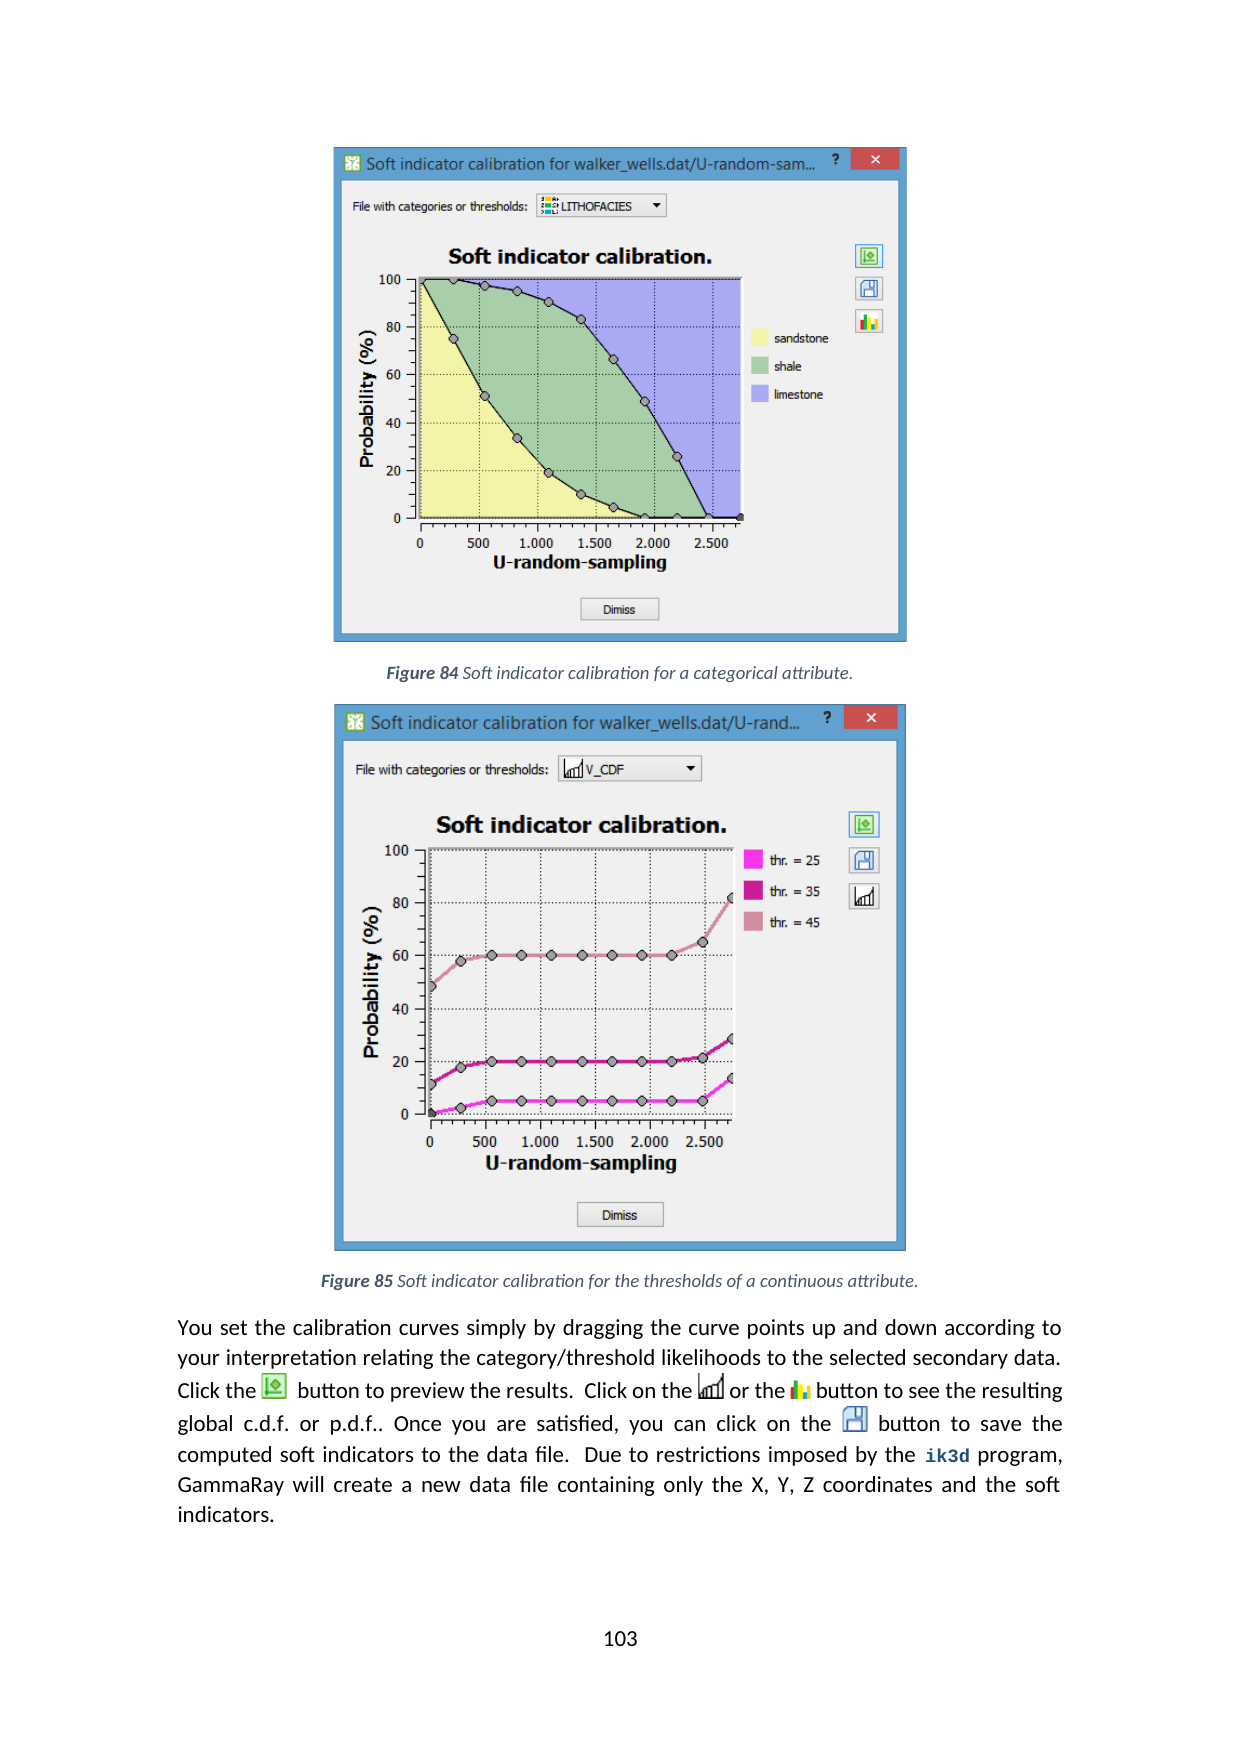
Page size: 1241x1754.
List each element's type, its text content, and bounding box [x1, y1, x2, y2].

picture [698, 1373, 724, 1399]
picture [261, 1373, 287, 1399]
text You set the calibration curves simply by dragging the curve points up and down according to your interpretation relating the category/threshold likelihoods to the selected secondary data. Click the button to preview the results. Click on the or the button to see the resulting global c.d.f. or p.d.f.. Once you are satisfied, you can click on the button to save the computed soft indicators to the data file. Due to restrictions imposed by the ik3d program, GammaRay will create a new data file containing only the X, Y, Z coordinates and the soft indicators. [177, 1313, 1063, 1528]
text Figure 84 Soft indicator calibration for a categorical attribute. [177, 661, 1063, 684]
picture [334, 704, 906, 1251]
picture [842, 1406, 868, 1432]
text Figure 85 Soft indicator calibration for the thresholds of a continuous attribute. [177, 1269, 1063, 1292]
picture [333, 147, 907, 642]
picture [790, 1378, 811, 1399]
